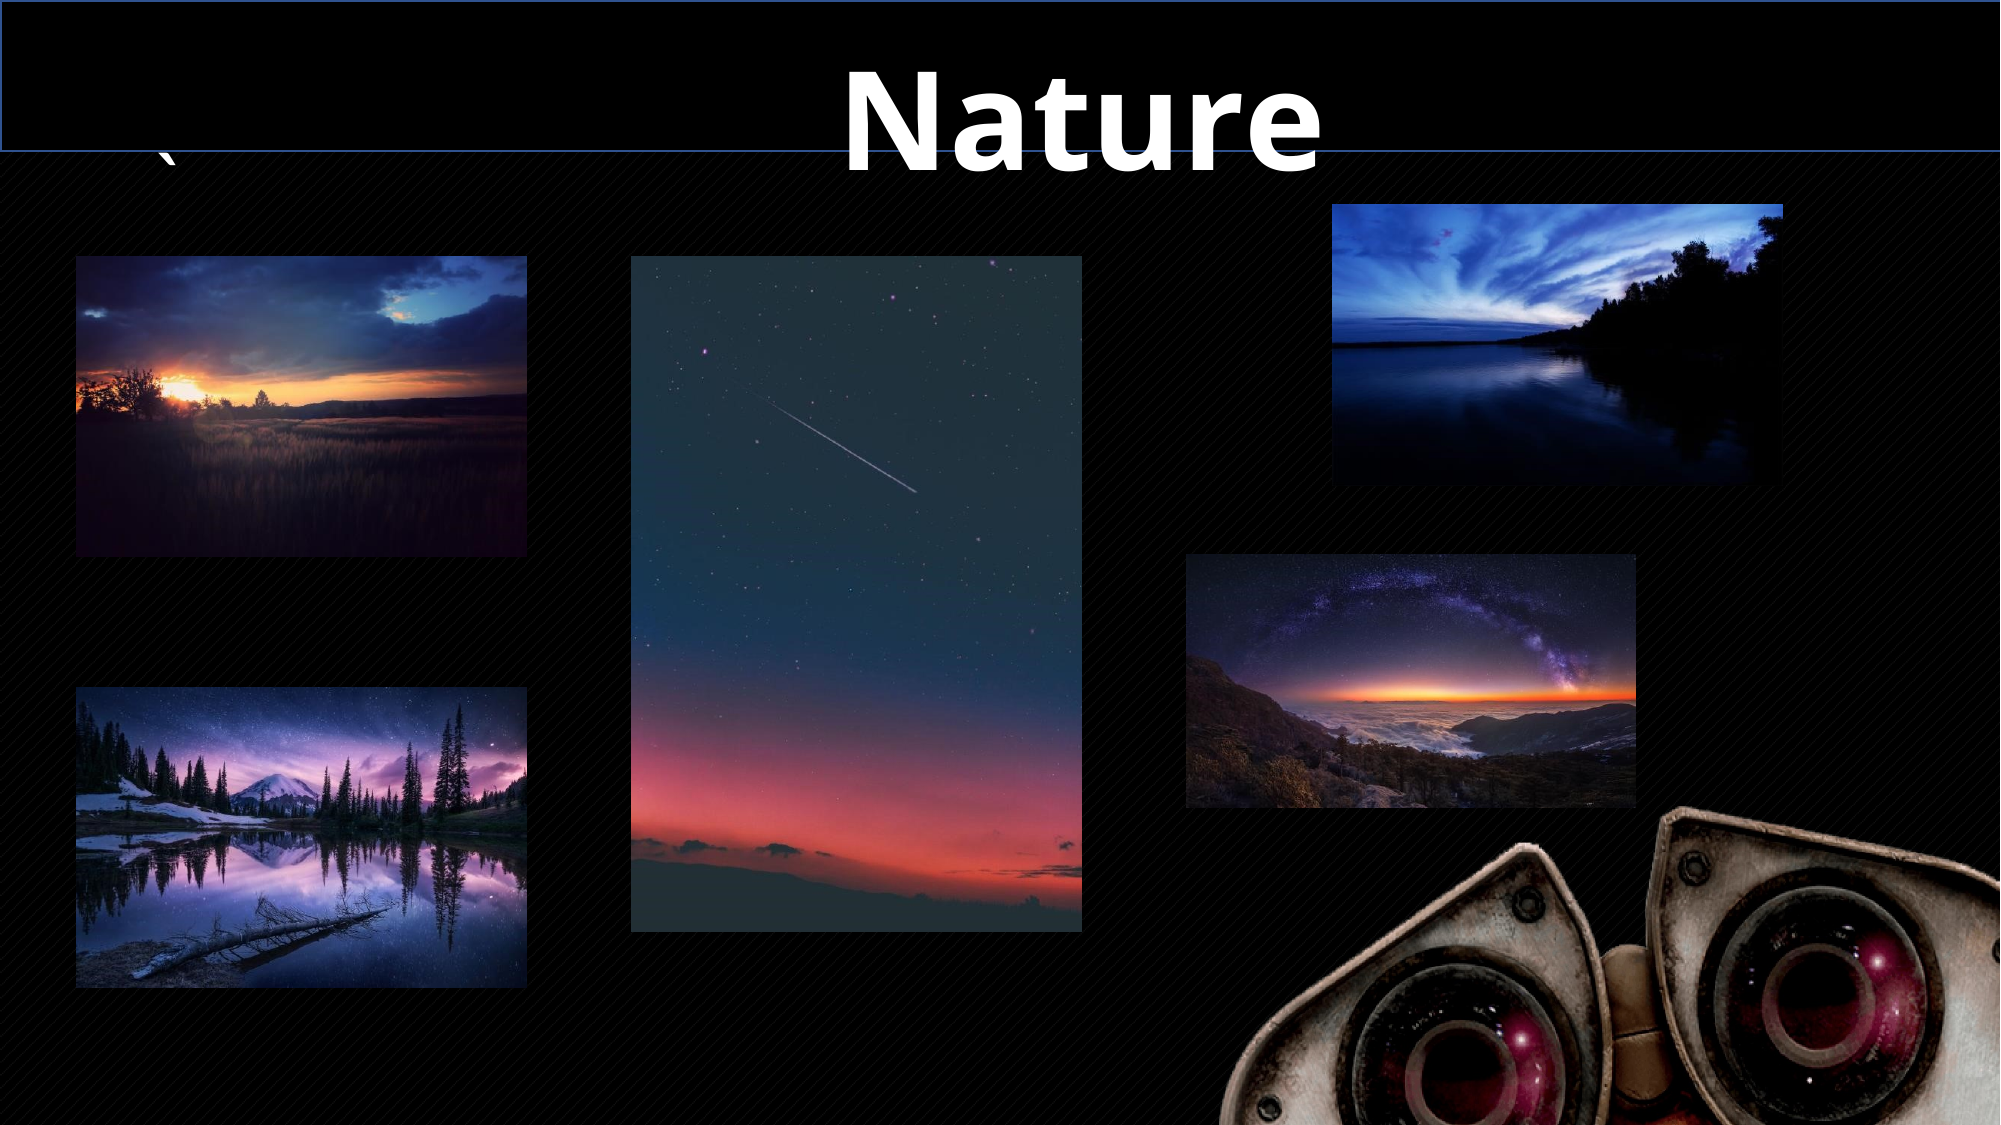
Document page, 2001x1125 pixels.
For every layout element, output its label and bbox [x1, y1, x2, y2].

picture [1278, 152, 1310, 156]
picture [977, 152, 997, 156]
picture [0, 152, 2000, 1125]
